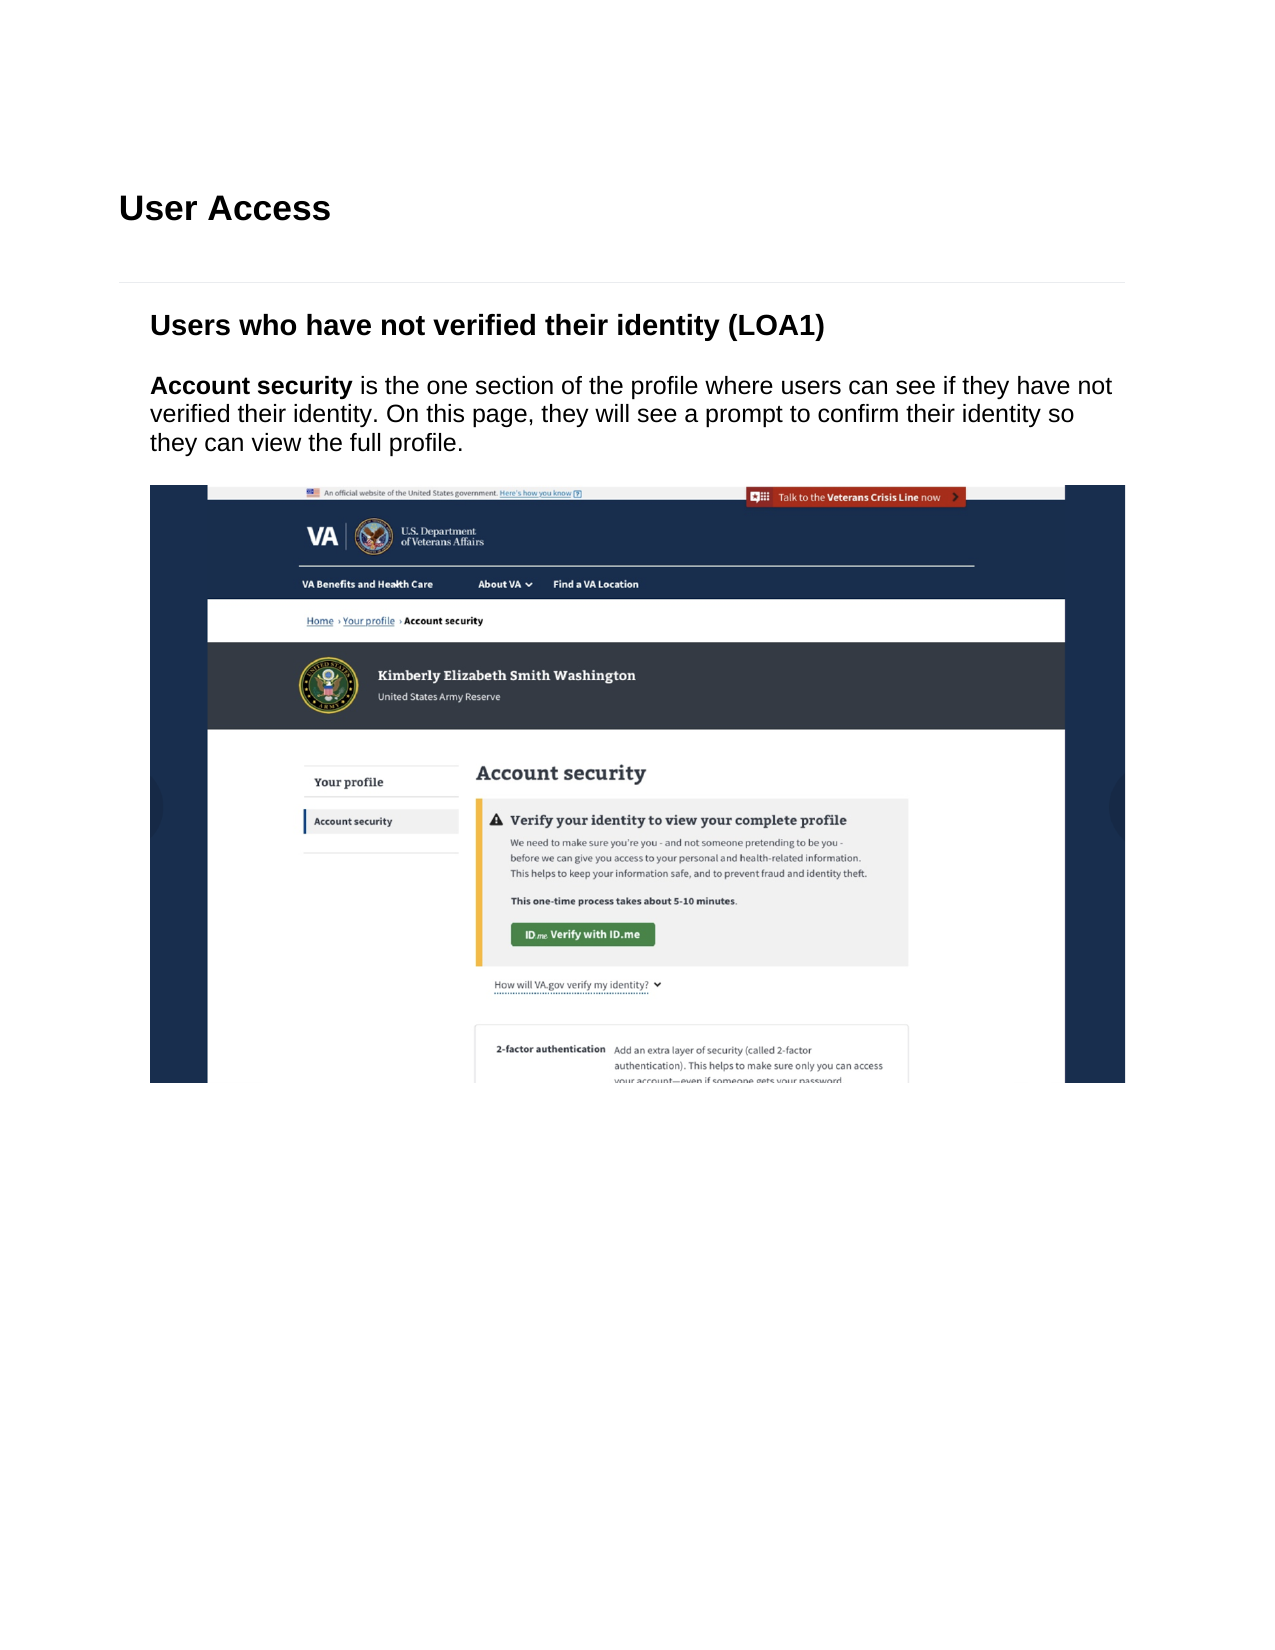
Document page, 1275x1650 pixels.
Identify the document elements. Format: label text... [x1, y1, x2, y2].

picture [150, 485, 1125, 1083]
subtitle User Access [119, 187, 1125, 282]
text Users who have not verified their identity (LOA1) [150, 308, 1125, 371]
text Account security is the one section of the profile where users can see if they have not verified their identity. On this page, they will see a prompt to confirm their identity so they can view the full profile. [150, 371, 1125, 457]
